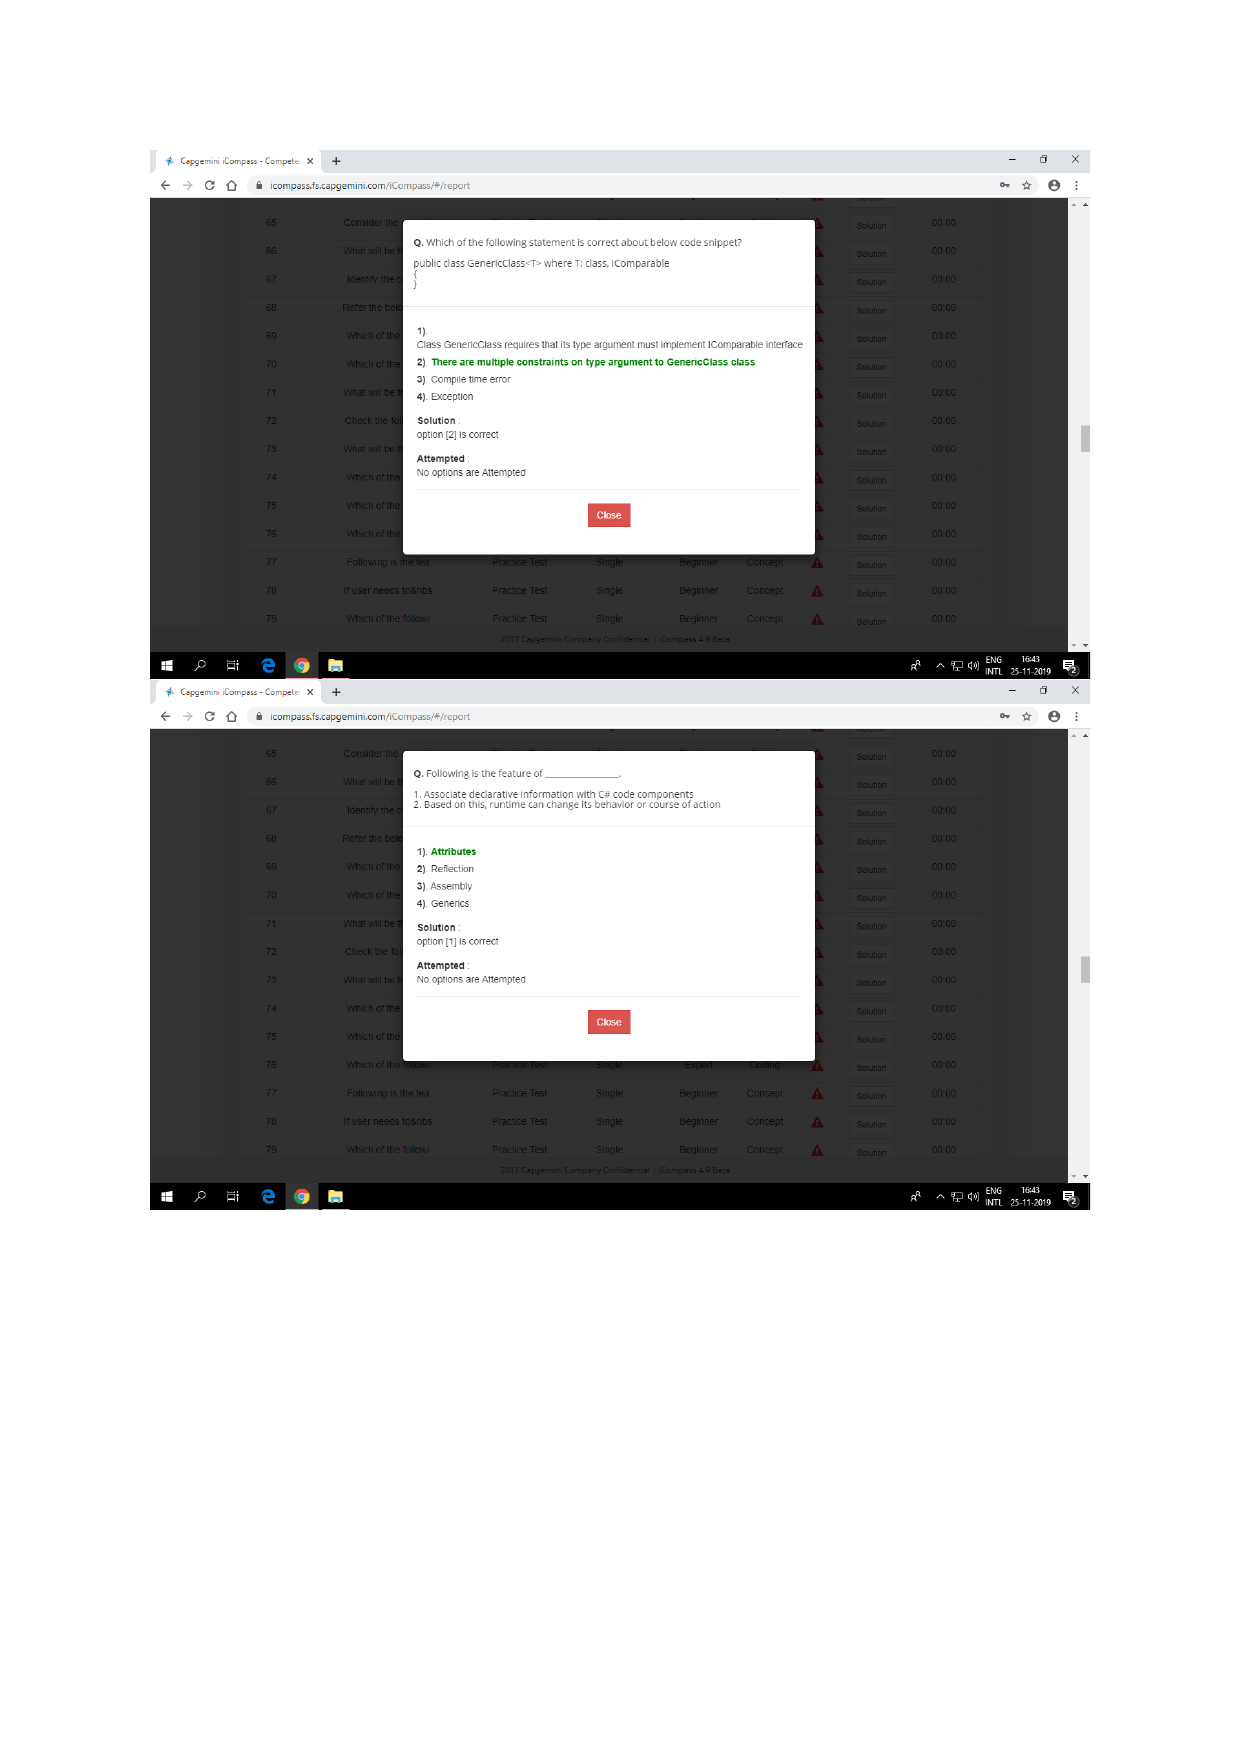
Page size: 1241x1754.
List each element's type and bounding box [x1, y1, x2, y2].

picture [150, 680, 1091, 1210]
picture [150, 150, 1091, 679]
